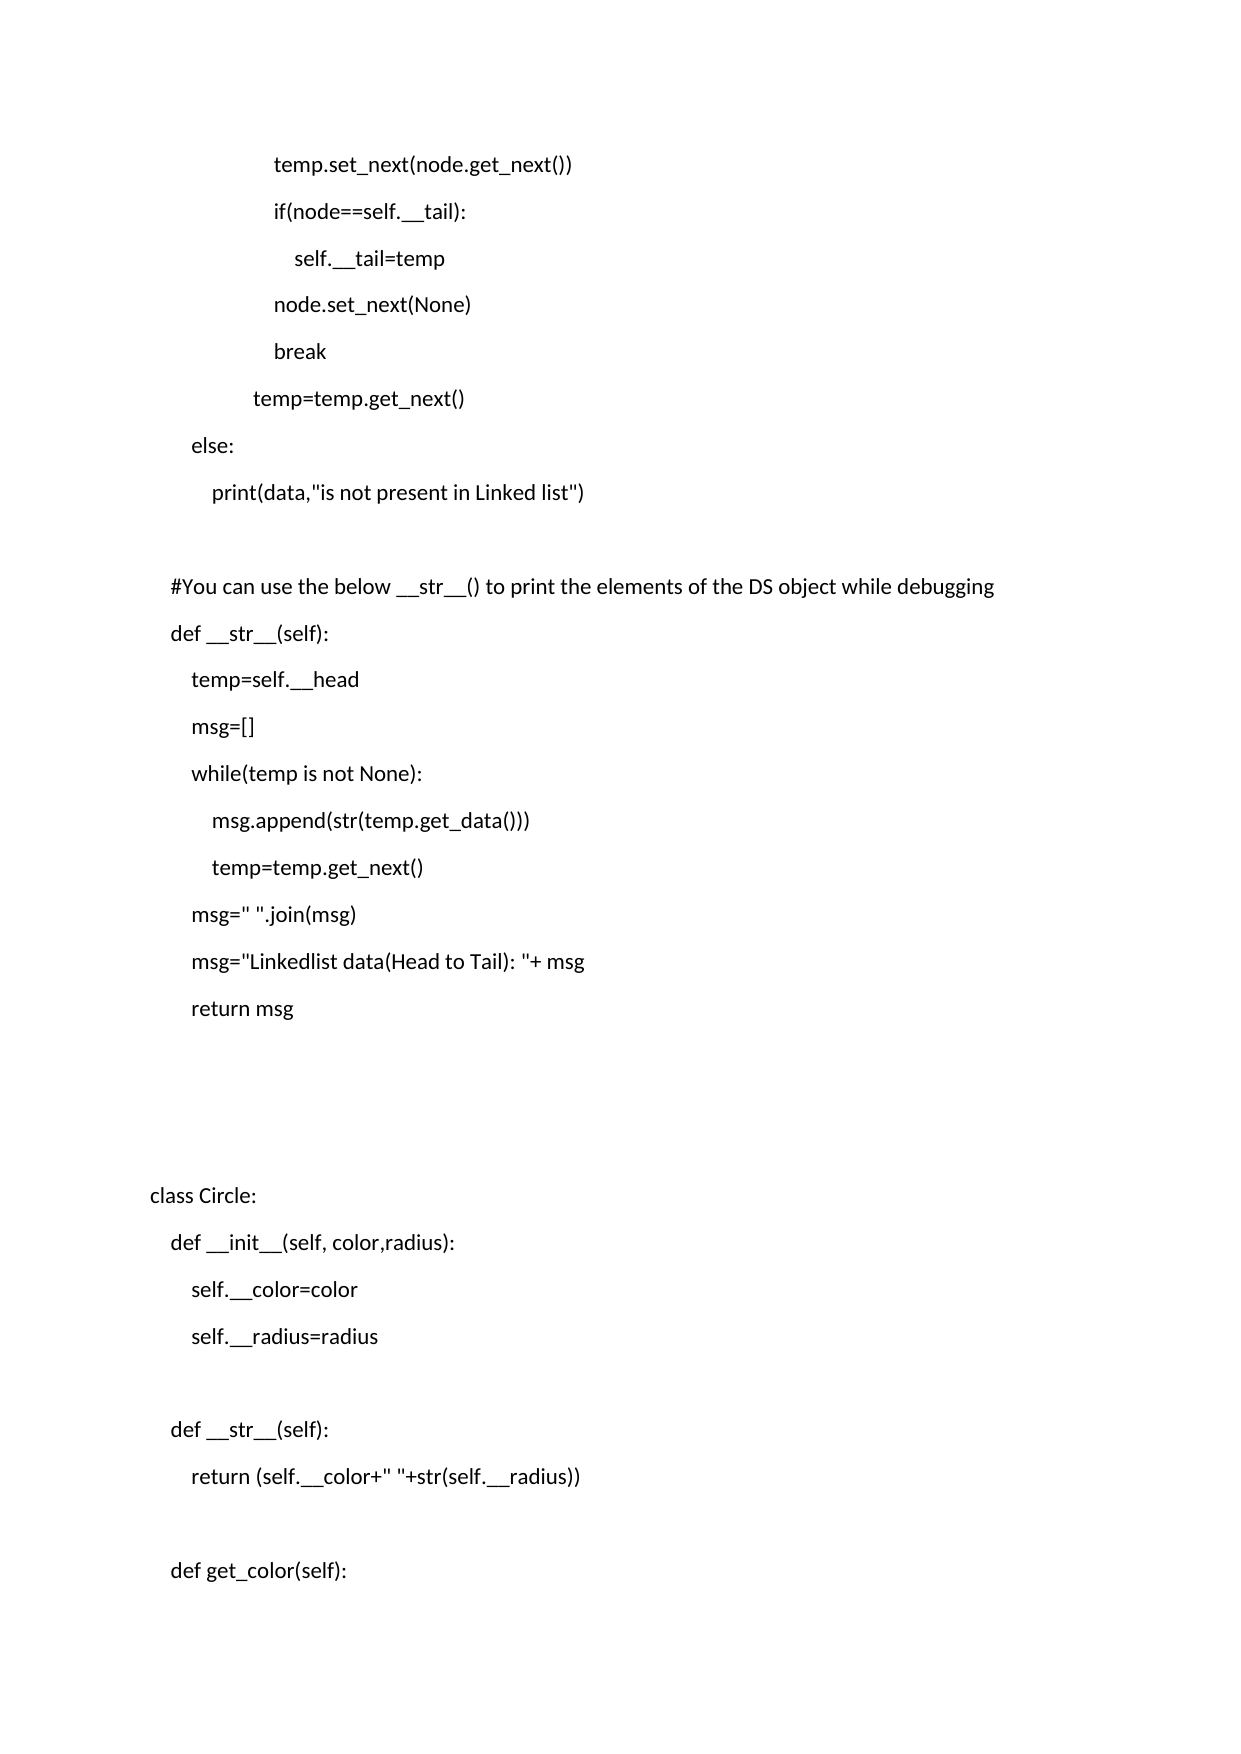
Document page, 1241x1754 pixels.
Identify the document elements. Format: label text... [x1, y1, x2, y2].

text return (self.__color+" "+str(self.__radius)) [150, 1462, 1090, 1491]
text self.__radius=radius [150, 1322, 1090, 1350]
text def __str__(self): [150, 1416, 1090, 1444]
text msg.append(str(temp.get_data())) [150, 806, 1090, 834]
text if(node==self.__tail): [150, 197, 1090, 225]
text self.__tail=temp [150, 244, 1090, 272]
text return msg [150, 994, 1090, 1022]
text temp=self.__head [150, 666, 1090, 694]
text msg=" ".join(msg) [150, 900, 1090, 928]
text msg=[] [150, 712, 1090, 741]
text msg="Linkedlist data(Head to Tail): "+ msg [150, 947, 1090, 975]
text print(data,"is not present in Linked list") [150, 478, 1090, 506]
text else: [150, 431, 1090, 459]
text def get_color(self): [150, 1556, 1090, 1584]
text class Circle: [150, 1181, 1090, 1209]
text while(temp is not None): [150, 759, 1090, 787]
text self.__color=color [150, 1275, 1090, 1303]
text temp.set_next(node.get_next()) [150, 150, 1090, 178]
text break [150, 337, 1090, 366]
text temp=temp.get_next() [150, 384, 1090, 412]
text def __str__(self): [150, 619, 1090, 647]
text #You can use the below __str__() to print the elements of the DS object while debugging [150, 572, 1090, 600]
text def __init__(self, color,radius): [150, 1228, 1090, 1256]
text node.set_next(None) [150, 291, 1090, 319]
text temp=temp.get_next() [150, 853, 1090, 881]
